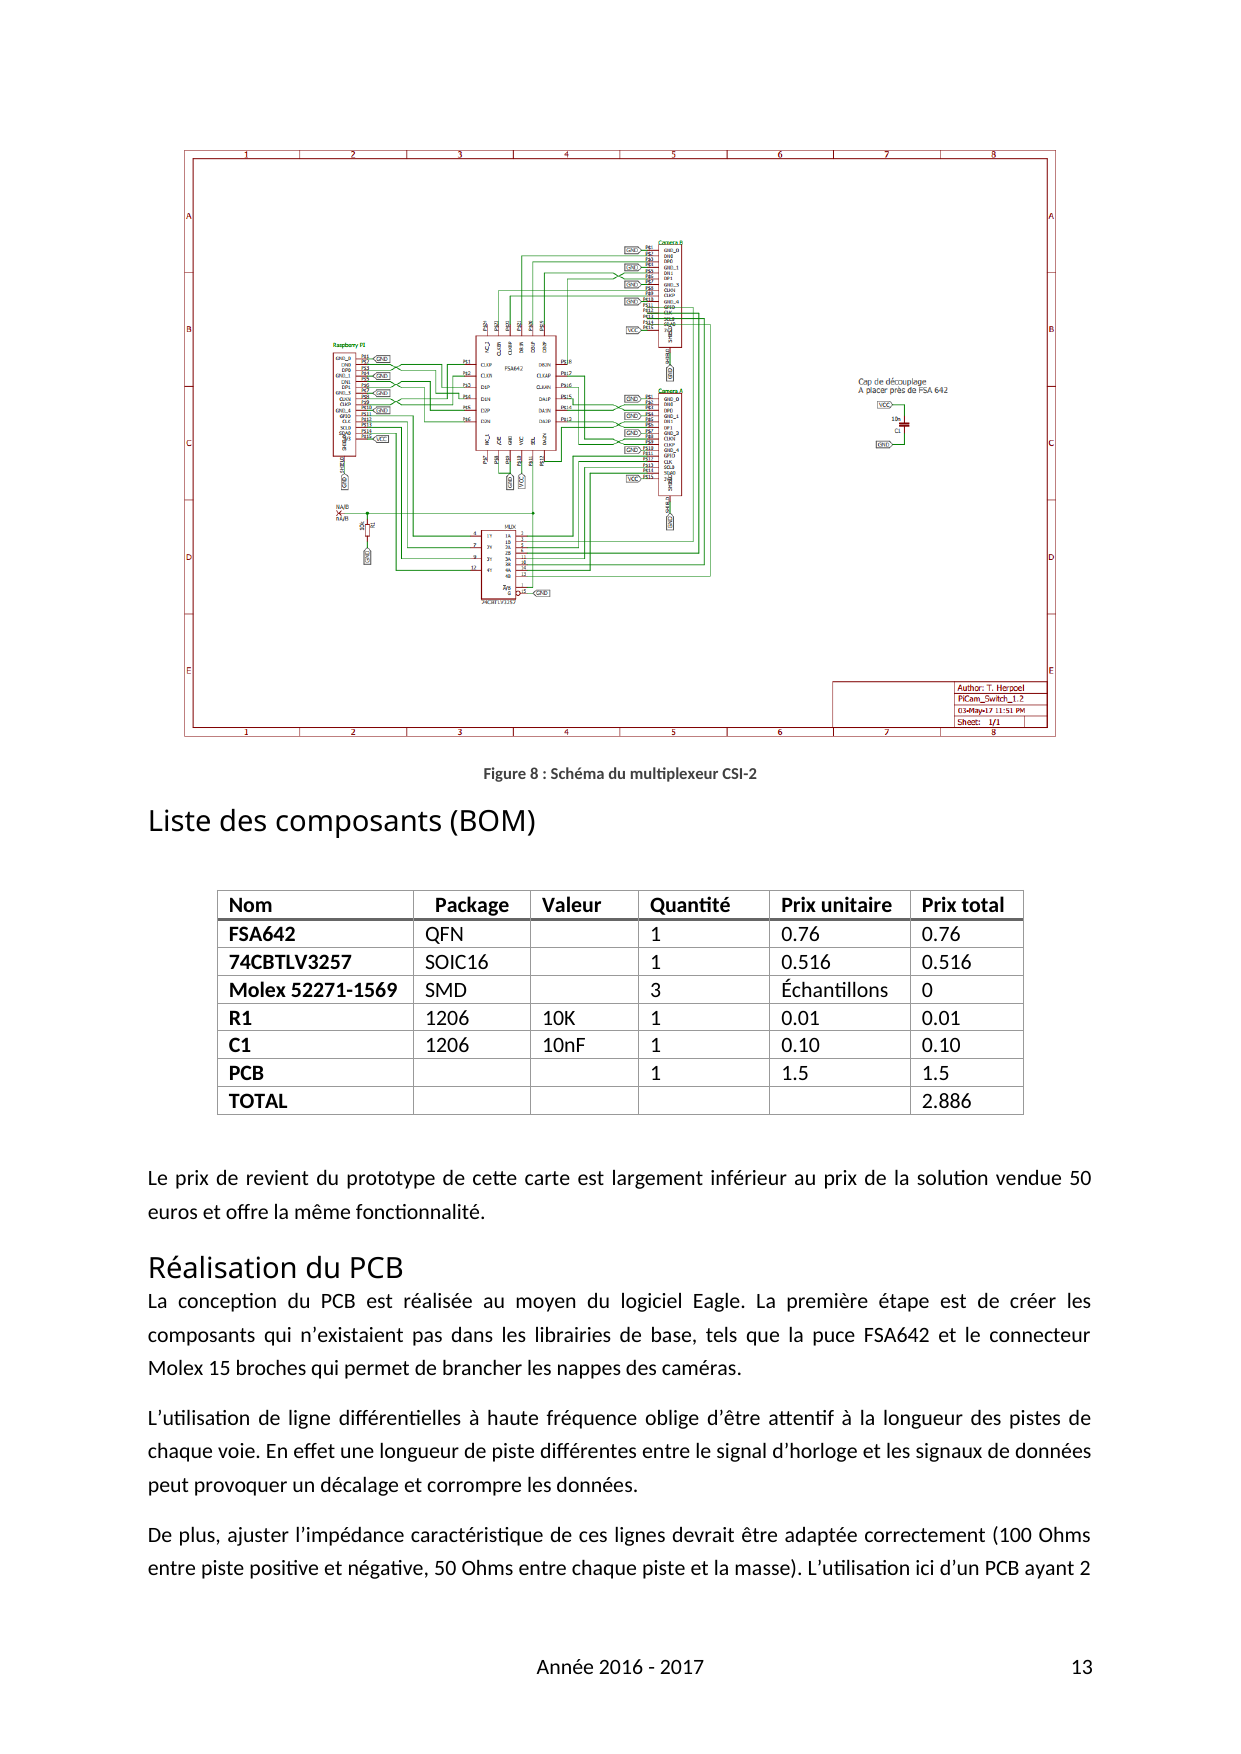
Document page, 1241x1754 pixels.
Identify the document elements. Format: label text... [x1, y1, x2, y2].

table_cell 0.76 [911, 921, 1023, 947]
table_cell 0.10 [911, 1031, 1023, 1058]
table_cell [531, 1087, 638, 1113]
table_cell 10K [531, 1004, 638, 1030]
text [148, 1521, 1092, 1581]
table_cell [414, 1059, 530, 1086]
table_cell 3 [639, 976, 769, 1003]
table_header Nom [218, 891, 413, 917]
text Figure 8 : Schéma du multiplexeur CSI-2 [148, 763, 1092, 783]
table_cell 0.10 [770, 1031, 910, 1058]
table_header Quantité [639, 891, 769, 917]
table_cell Molex 52271-1569 [218, 976, 413, 1003]
table_cell QFN [414, 921, 530, 947]
table_cell SOIC16 [414, 948, 530, 975]
table_cell 1.5 [770, 1059, 910, 1086]
text La conception du PCB est réalisée au moyen du logiciel Eagle. La première étape est de créer les composants qui n’existaient pas dans les librairies de base, tels que la puce FSA642 et le connecteur Molex 15 broches qui permet de brancher les nappes des caméras. [148, 1287, 1092, 1381]
table_cell 1 [639, 1059, 769, 1086]
table_cell 2.886 [911, 1087, 1023, 1113]
table_cell [531, 976, 638, 1003]
table_cell 0.01 [770, 1004, 910, 1030]
table_cell 10nF [531, 1031, 638, 1058]
table_cell 74CBTLV3257 [218, 948, 413, 975]
table_cell Échantillons [770, 976, 910, 1003]
table_cell 1.5 [911, 1059, 1023, 1086]
table_cell 0 [911, 976, 1023, 1003]
table_cell [414, 1087, 530, 1113]
table_cell 1 [639, 948, 769, 975]
table_cell 0.516 [770, 948, 910, 975]
table_cell 1206 [414, 1004, 530, 1030]
table_cell 0.76 [770, 921, 910, 947]
table_cell R1 [218, 1004, 413, 1030]
table_cell [531, 1059, 638, 1086]
picture [181, 147, 1059, 740]
table_cell 1 [639, 921, 769, 947]
table_cell [639, 1087, 769, 1113]
table_cell [531, 948, 638, 975]
table_cell 0.516 [911, 948, 1023, 975]
table_cell TOTAL [218, 1087, 413, 1113]
table_cell FSA642 [218, 921, 413, 947]
table_header Prix total [911, 891, 1023, 917]
subtitle Réalisation du PCB [148, 1248, 1092, 1287]
table_cell SMD [414, 976, 530, 1003]
table_cell [770, 1087, 910, 1113]
table_cell 1 [639, 1004, 769, 1030]
table_cell C1 [218, 1031, 413, 1058]
table_header Package [414, 891, 530, 917]
table_cell 1 [639, 1031, 769, 1058]
table_header Prix unitaire [770, 891, 910, 917]
text L’utilisation de ligne différentielles à haute fréquence oblige d’être attentif à la longueur des pistes de chaque voie. En effet une longueur de piste différentes entre le signal d’horloge et les signaux de données peut provoquer un décalage et corrompre les données. [148, 1404, 1092, 1497]
subtitle Liste des composants (BOM) [148, 800, 1092, 840]
table_cell 1206 [414, 1031, 530, 1058]
table_cell [531, 921, 638, 947]
table_header Valeur [531, 891, 638, 917]
table_cell 0.01 [911, 1004, 1023, 1030]
table_cell PCB [218, 1059, 413, 1086]
text Le prix de revient du prototype de cette carte est largement inférieur au prix de la solution vendue 50 euros et offre la même fonctionnalité. [148, 1164, 1092, 1224]
